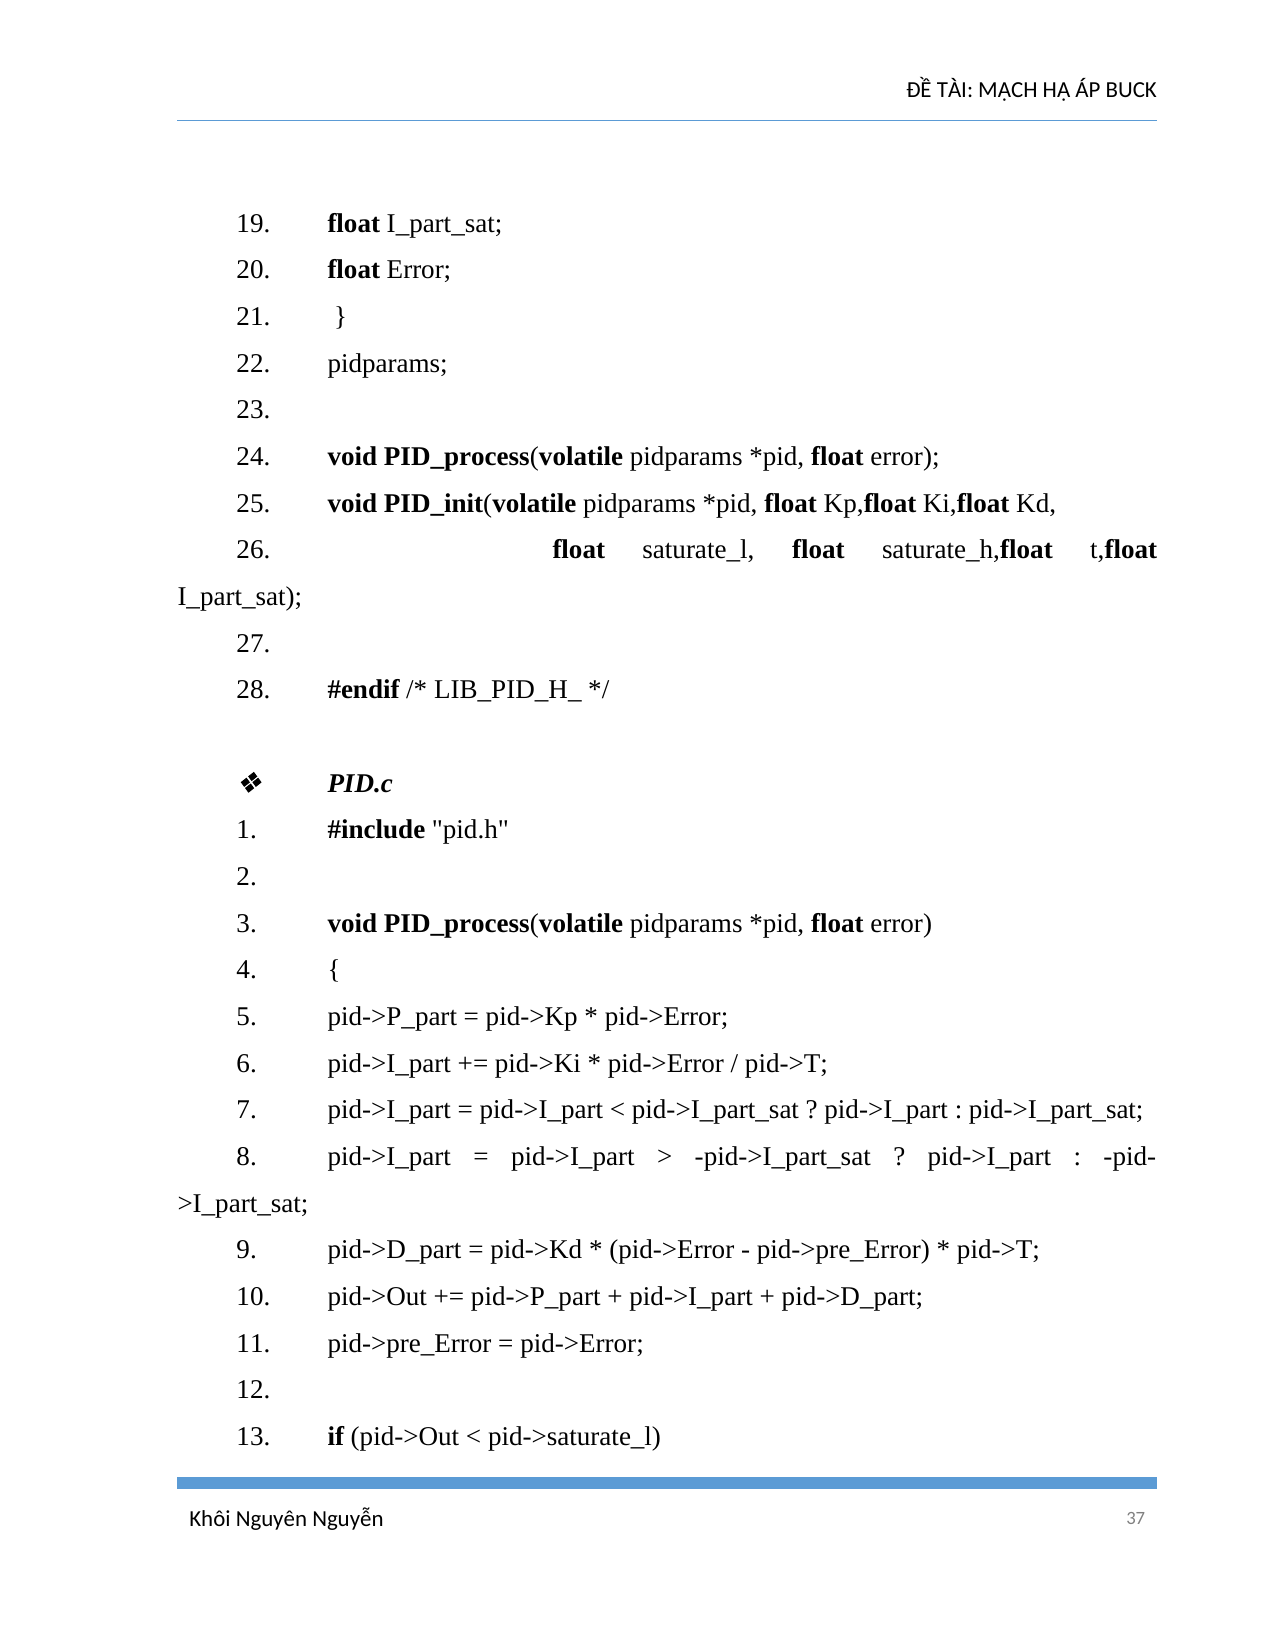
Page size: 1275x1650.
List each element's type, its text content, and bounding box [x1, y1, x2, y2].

list pid->I_part = pid->I_part < pid->I_part_sat ? pid->I_part : pid->I_part_sat; [177, 1094, 1157, 1125]
list float Error; [177, 253, 1157, 284]
list pid->pre_Error = pid->Error; [177, 1327, 1157, 1358]
list void PID_process(volatile pidparams *pid, float error) [177, 907, 1157, 938]
list float I_part_sat; [177, 207, 1157, 238]
list pid->P_part = pid->Kp * pid->Error; [177, 1000, 1157, 1031]
list void PID_process(volatile pidparams *pid, float error); [177, 440, 1157, 471]
list pid->Out += pid->P_part + pid->I_part + pid->D_part; [177, 1280, 1157, 1311]
list pidparams; [177, 347, 1157, 378]
list PID.c [177, 767, 1157, 798]
list } [177, 300, 1157, 331]
list { [177, 954, 1157, 985]
list void PID_init(volatile pidparams *pid, float Kp,float Ki,float Kd, [177, 487, 1157, 518]
list if (pid->Out < pid->saturate_l) [177, 1420, 1157, 1451]
list pid->I_part = pid->I_part > -pid->I_part_sat ? pid->I_part : -pid->I_part_sat; [177, 1140, 1157, 1218]
list #include "pid.h" [177, 814, 1157, 845]
list pid->D_part = pid->Kd * (pid->Error - pid->pre_Error) * pid->T; [177, 1234, 1157, 1265]
list pid->I_part += pid->Ki * pid->Error / pid->T; [177, 1047, 1157, 1078]
list #endif /* LIB_PID_H_ */ [177, 673, 1157, 704]
list float saturate_l, float saturate_h,float t,float I_part_sat); [177, 533, 1157, 611]
